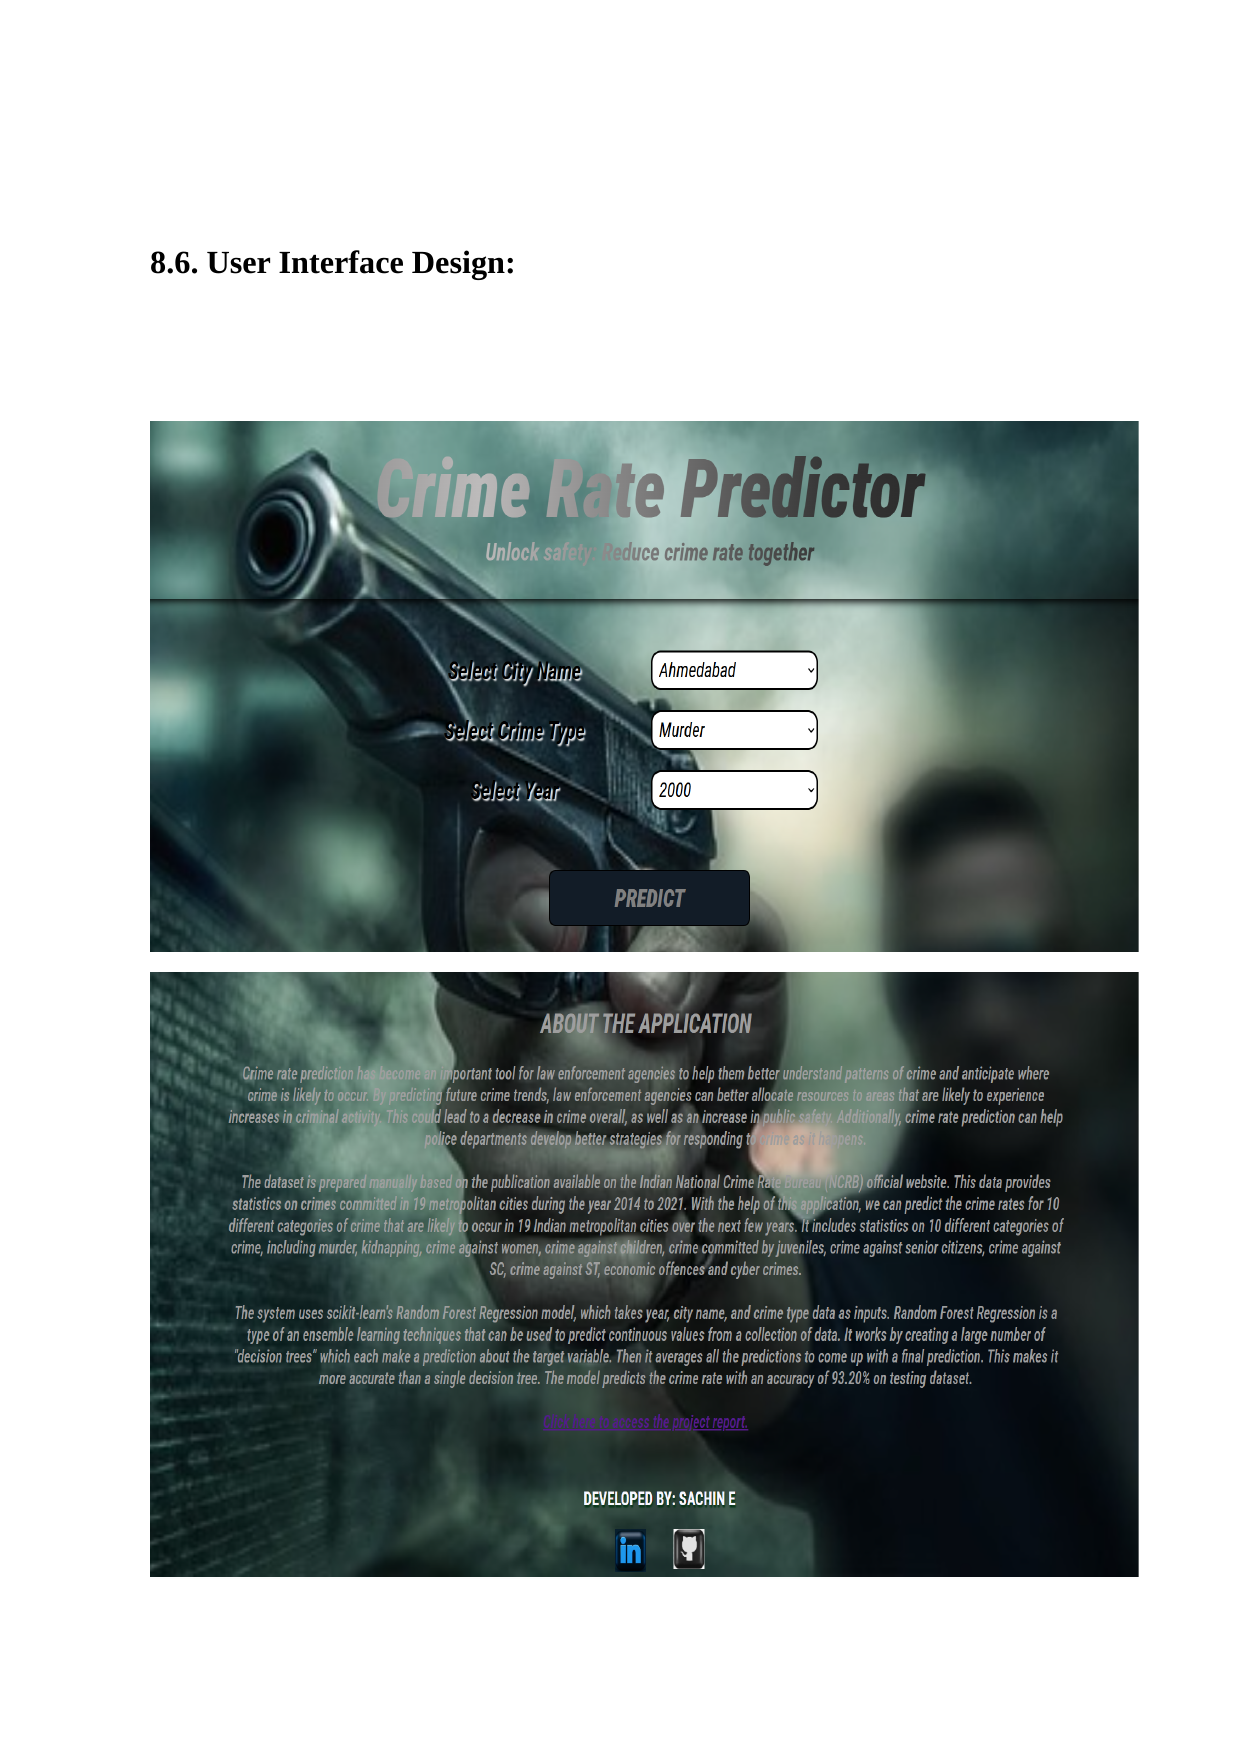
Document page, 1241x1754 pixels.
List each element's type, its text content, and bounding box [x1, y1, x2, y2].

picture [150, 972, 1139, 1579]
text 8.6. User Interface Design: [150, 244, 1090, 281]
picture [150, 421, 1139, 952]
